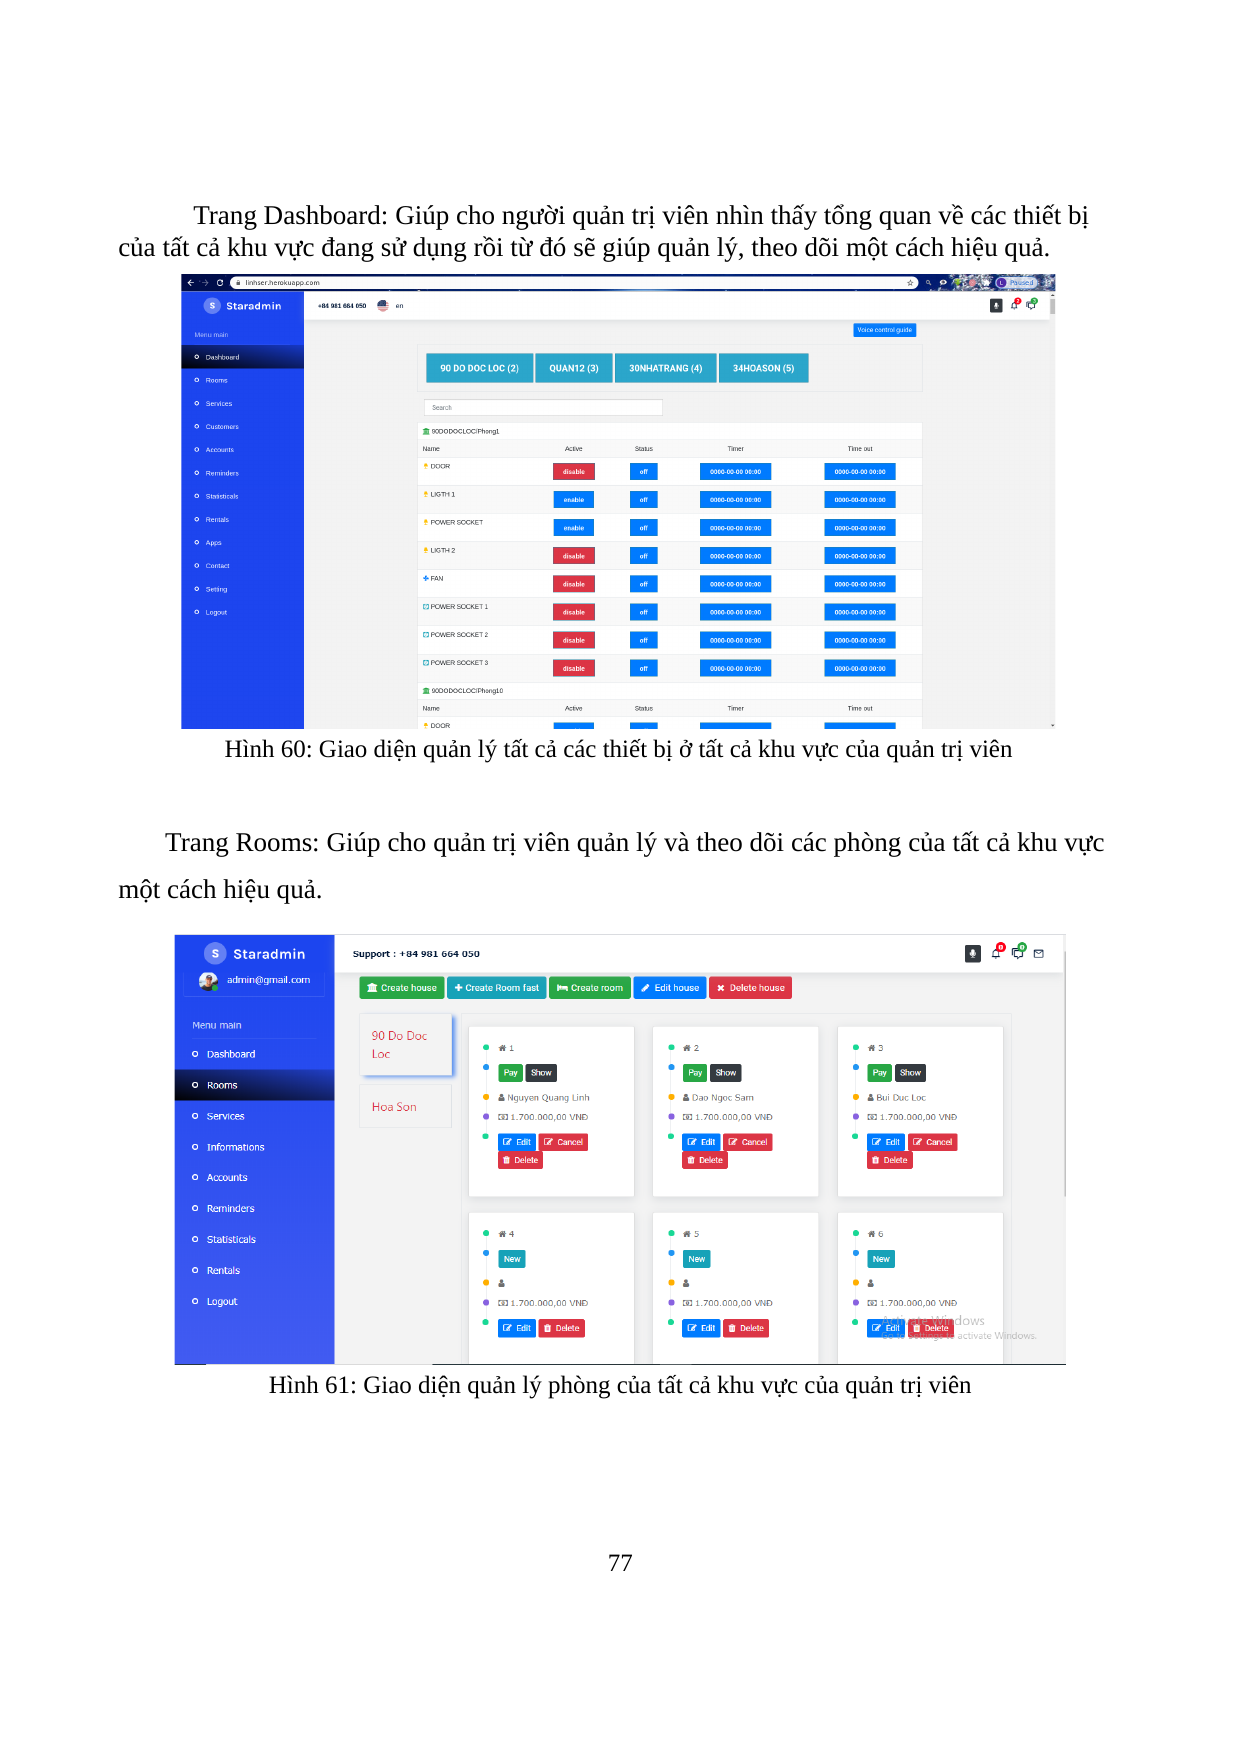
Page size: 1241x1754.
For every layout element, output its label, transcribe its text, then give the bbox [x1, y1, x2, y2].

picture [174, 932, 1066, 1365]
text Trang Rooms: Giúp cho quản trị viên quản lý và theo dõi các phòng của tất cả khu vực một cách hiệu quả. [118, 826, 1122, 904]
picture [181, 274, 1056, 729]
text Trang Dashboard: Giúp cho người quản trị viên nhìn thấy tổng quan về các thiết bị của tất cả khu vực đang sử dụng rồi từ đó sẽ giúp quản lý, theo dõi một cách hiệu quả. [118, 199, 1122, 262]
